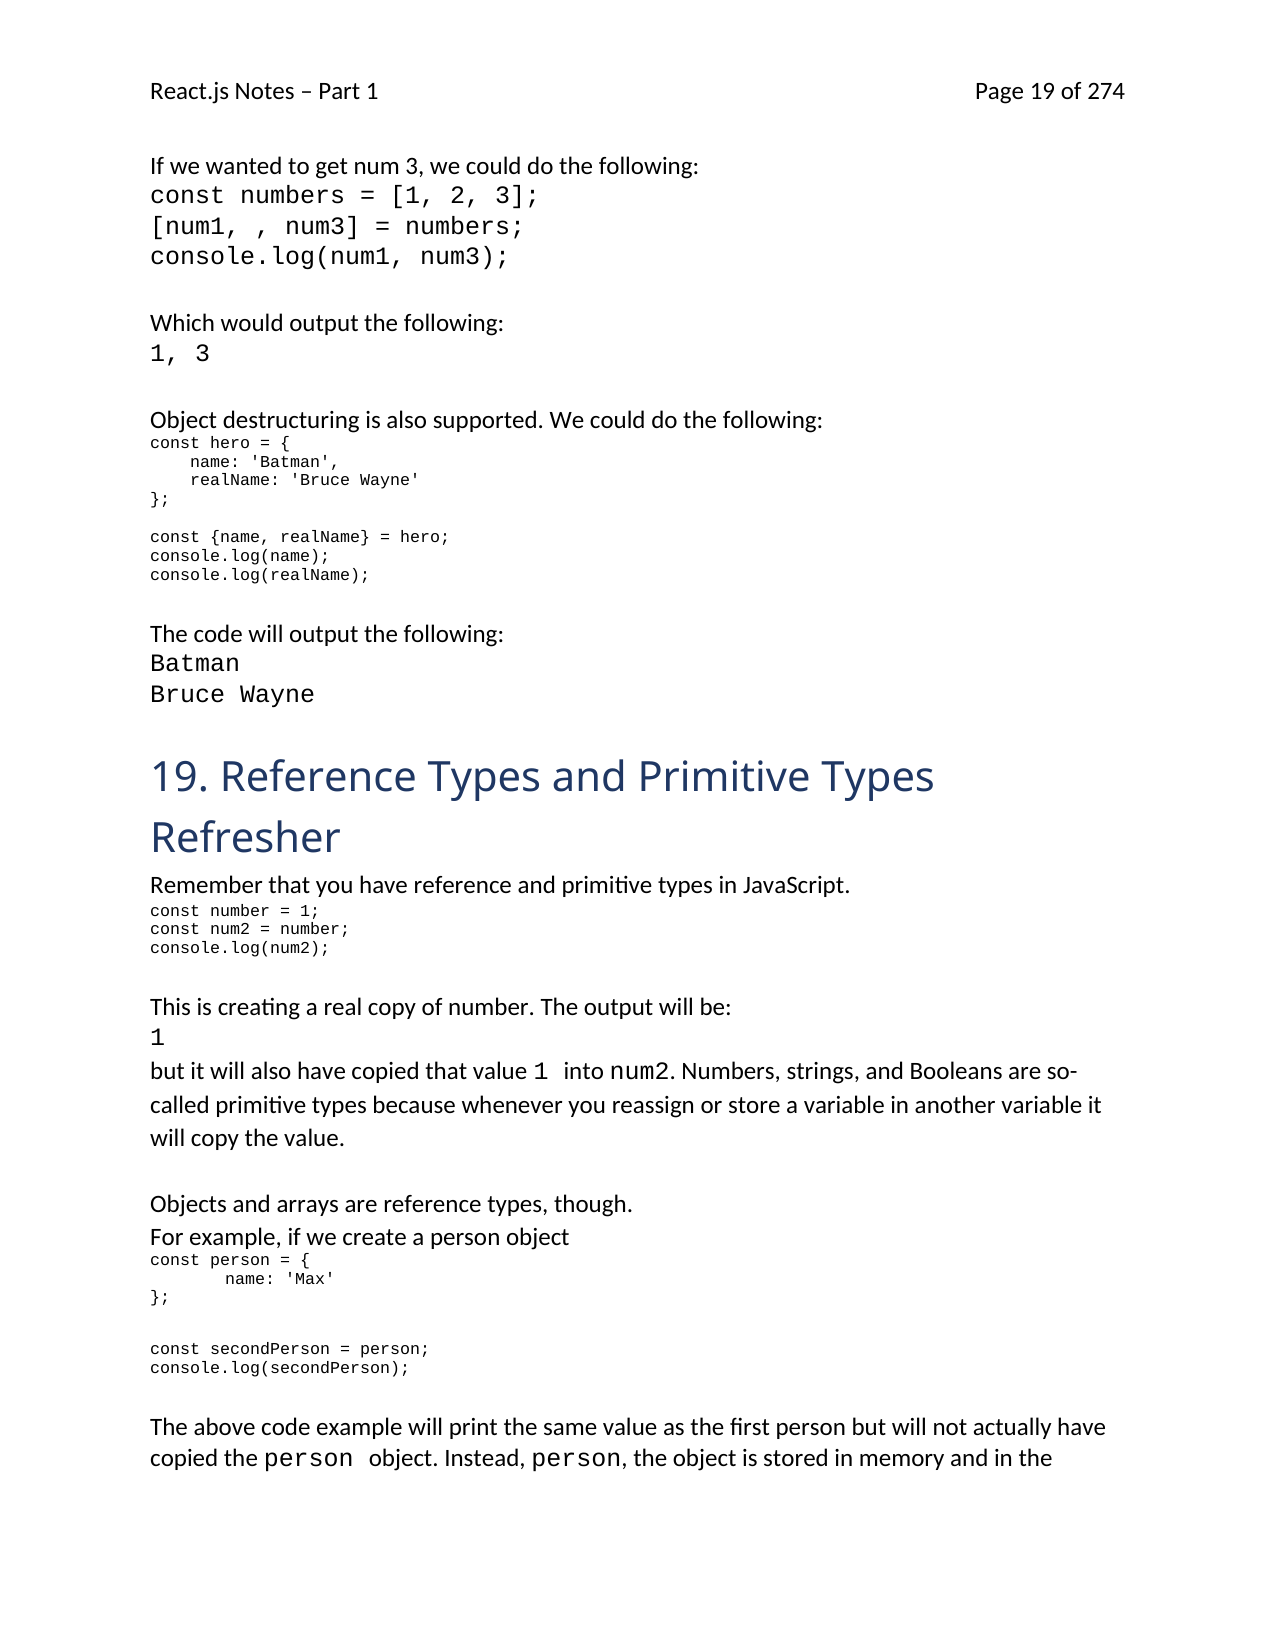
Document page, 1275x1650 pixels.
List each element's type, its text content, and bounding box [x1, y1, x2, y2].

text If we wanted to get num 3, we could do the following: [150, 150, 1125, 181]
text The code will output the following: [150, 618, 1125, 648]
text Which would output the following: [150, 307, 1125, 338]
text 1 [150, 1024, 1125, 1053]
text Bruce Wayne [150, 681, 1125, 710]
text realName: 'Bruce Wayne' [150, 472, 1125, 491]
text const numbers = [1, 2, 3]; [150, 183, 1125, 211]
text Object destructuring is also supported. We could do the following: [150, 404, 1125, 434]
text [num1, , num3] = numbers; [150, 213, 1125, 242]
text console.log(num1, num3); [150, 244, 1125, 272]
text Batman [150, 651, 1125, 679]
text console.log(name); [150, 547, 1125, 566]
text 1, 3 [150, 340, 1125, 369]
text Remember that you have reference and primitive types in JavaScript. [150, 869, 1125, 900]
text but it will also have copied that value 1 into num2. Numbers, strings, and Booleans are so-called primitive types because whenever you reassign or store a variable in another variable it will copy the value. [150, 1055, 1125, 1153]
text const hero = { [150, 434, 1125, 453]
text const secondPerson = person; [150, 1341, 1125, 1360]
text Objects and arrays are reference types, though. [150, 1188, 1125, 1218]
text name: 'Batman', [150, 453, 1125, 472]
subtitle 19. Reference Types and Primitive Types Refresher [150, 747, 1125, 865]
text name: 'Max' [150, 1270, 1125, 1289]
text const number = 1; [150, 902, 1125, 921]
text const {name, realName} = hero; [150, 528, 1125, 547]
text const person = { [150, 1251, 1125, 1270]
text }; [150, 1289, 1125, 1308]
text console.log(realName); [150, 566, 1125, 585]
text For example, if we create a person object [150, 1221, 1125, 1251]
text }; [150, 491, 1125, 510]
text const num2 = number; [150, 921, 1125, 940]
text This is creating a real copy of number. The output will be: [150, 992, 1125, 1022]
text console.log(num2); [150, 940, 1125, 959]
text console.log(secondPerson); [150, 1360, 1125, 1378]
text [150, 1411, 1125, 1474]
